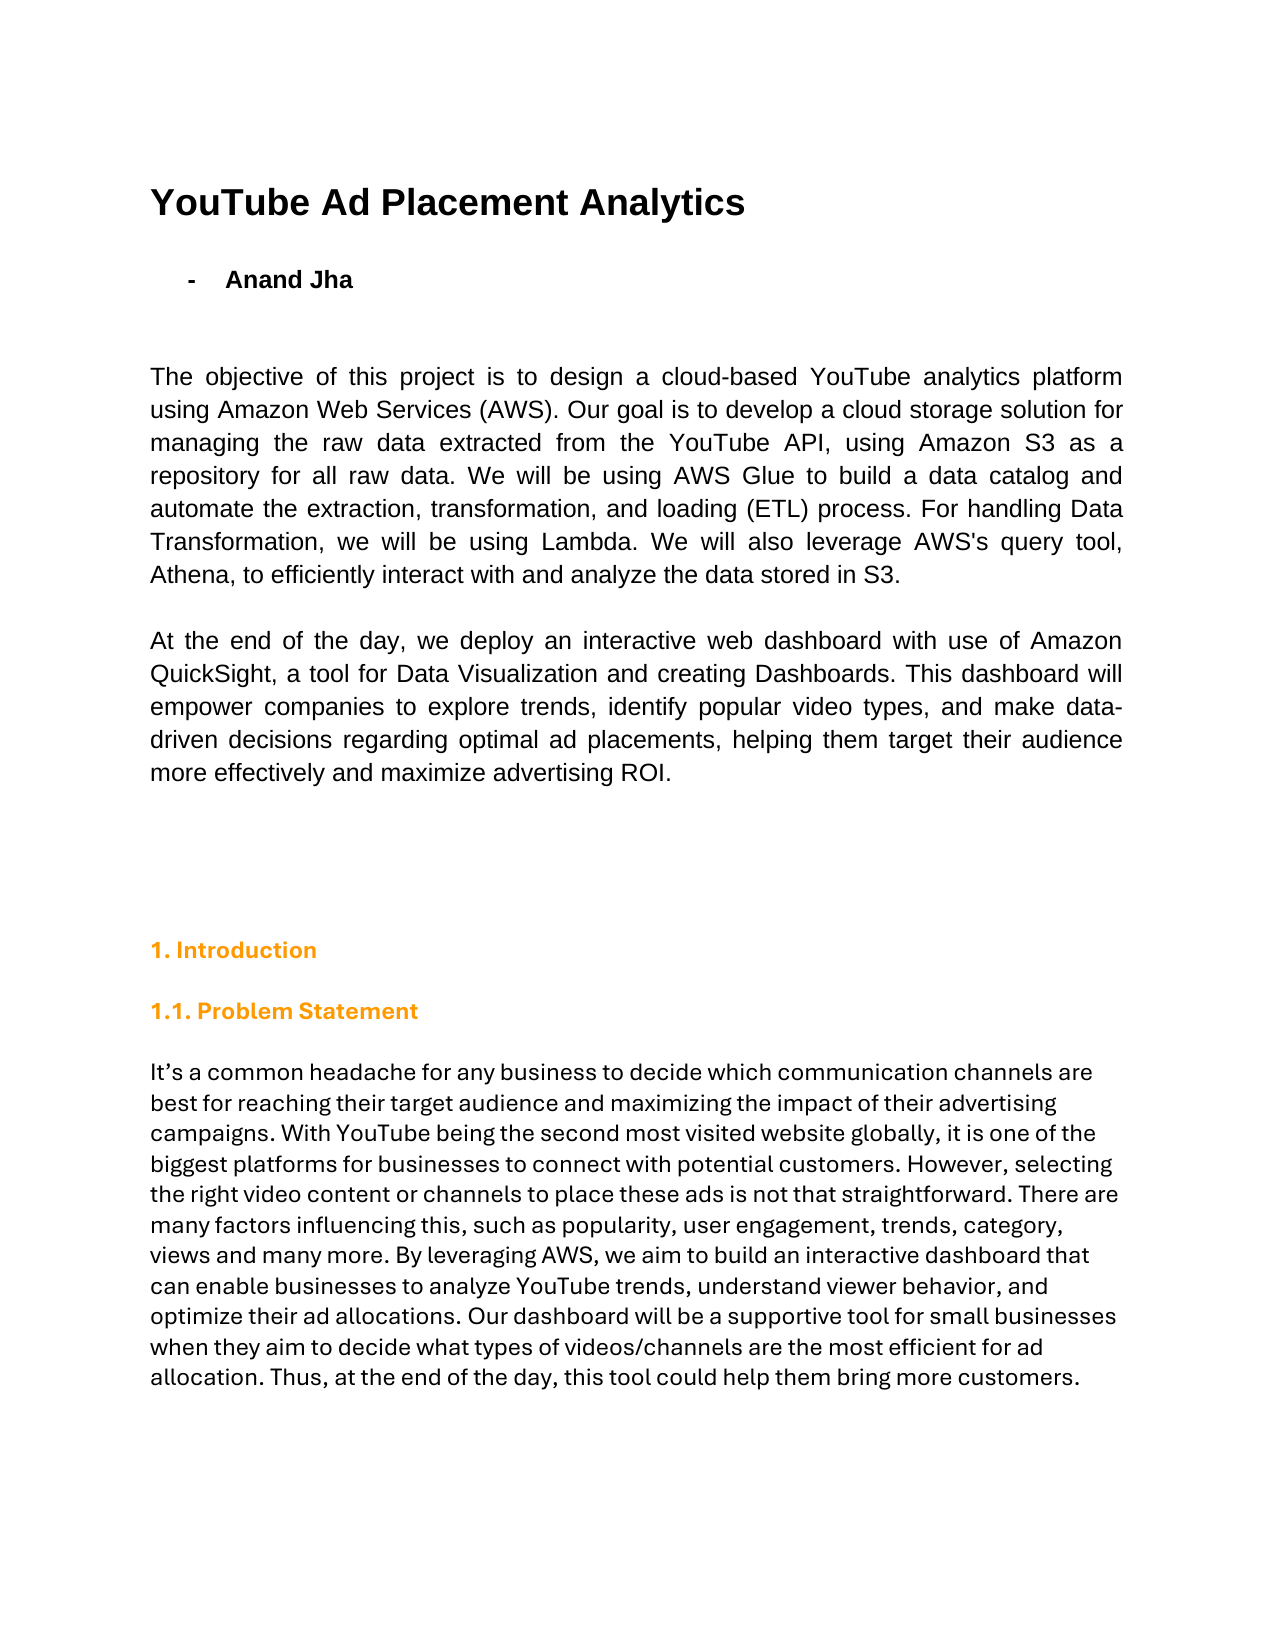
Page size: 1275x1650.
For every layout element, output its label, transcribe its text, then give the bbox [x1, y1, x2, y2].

text The objective of this project is to design a cloud-based YouTube analytics platform using Amazon Web Services (AWS). Our goal is to develop a cloud storage solution for managing the raw data extracted from the YouTube API, using Amazon S3 as a repository for all raw data. We will be using AWS Glue to build a data catalog and automate the extraction, transformation, and loading (ETL) process. For handling Data Transformation, we will be using Lambda. We will also leverage AWS's query tool, Athena, to efficiently interact with and analyze the data stored in S3. [150, 362, 1125, 588]
text 1. Introduction [150, 935, 1125, 966]
list Anand Jha [187, 265, 1125, 294]
text 1.1. Problem Statement [150, 996, 1125, 1027]
text At the end of the day, we deploy an interactive web dashboard with use of Amazon QuickSight, a tool for Data Visualization and creating Dashboards. This dashboard will empower companies to explore trends, identify popular video types, and make data-driven decisions regarding optimal ad placements, helping them target their audience more effectively and maximize advertising ROI. [150, 626, 1125, 787]
text YouTube Ad Placement Analytics [150, 181, 1125, 224]
text It’s a common headache for any business to decide which communication channels are best for reaching their target audience and maximizing the impact of their advertising campaigns. With YouTube being the second most visited website globally, it is one of the biggest platforms for businesses to connect with potential customers. However, selecting the right video content or channels to place these ads is not that straightforward. There are many factors influencing this, such as popularity, user engagement, trends, category, views and many more. By leveraging AWS, we aim to build an interactive dashboard that can enable businesses to analyze YouTube trends, understand viewer behavior, and optimize their ad allocations. Our dashboard will be a supportive tool for small businesses when they aim to decide what types of videos/channels are the most efficient for ad allocation. Thus, at the end of the day, this tool could help them bring more customers. [150, 1057, 1125, 1393]
